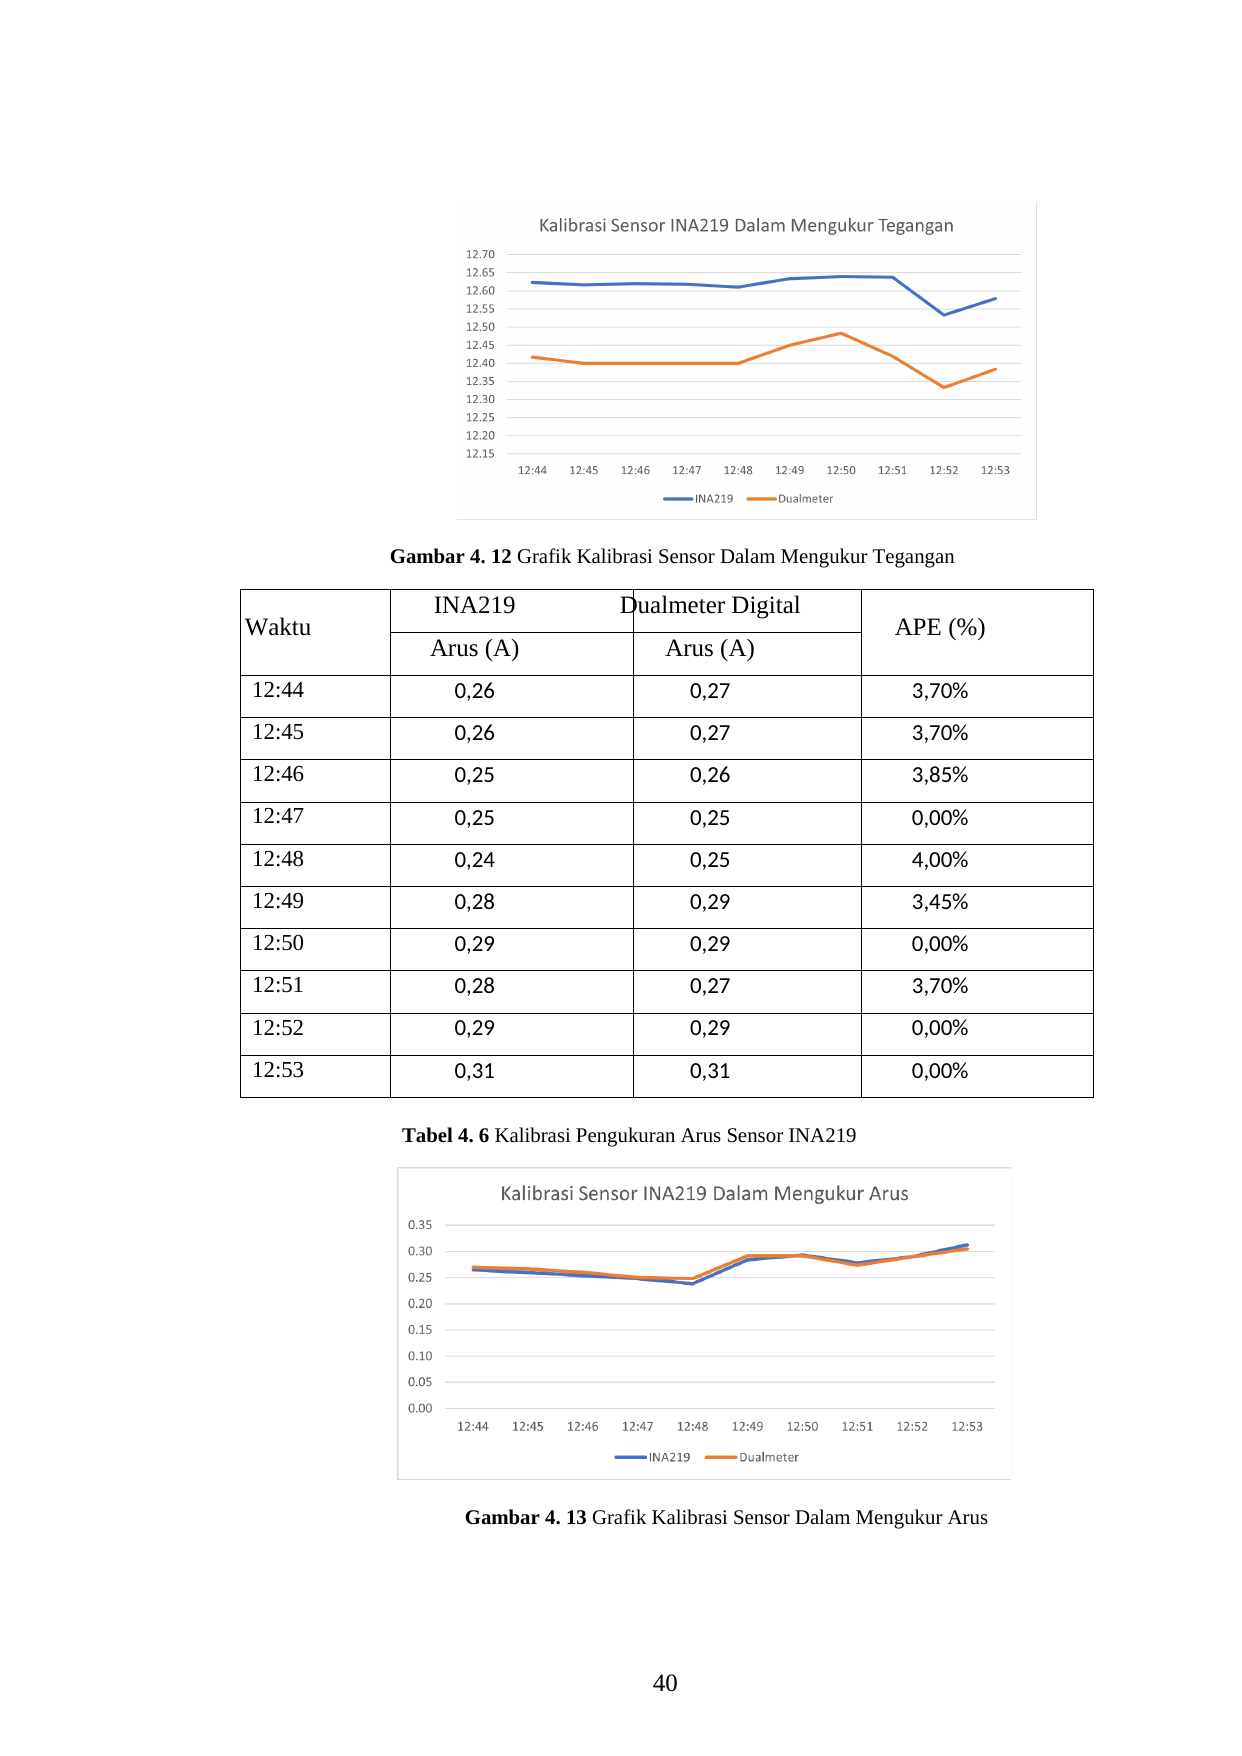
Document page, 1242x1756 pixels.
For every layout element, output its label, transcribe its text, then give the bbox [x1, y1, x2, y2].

table_cell 0,29 [391, 1014, 633, 1055]
text Gambar 4. 13 Grafik Kalibrasi Sensor Dalam Mengukur Arus [389, 1505, 1094, 1529]
text Tabel 4. 6 Kalibrasi Pengukuran Arus Sensor INA219 [164, 1123, 1094, 1147]
table_header Waktu [241, 590, 390, 675]
table_cell 0,27 [634, 718, 861, 759]
table_cell 12:53 [241, 1056, 390, 1097]
table_cell 12:50 [241, 929, 390, 970]
table_cell 0,00% [862, 1056, 1093, 1097]
table_cell 0,26 [391, 718, 633, 759]
table_cell 3,70% [862, 971, 1093, 1012]
table_cell 4,00% [862, 845, 1093, 886]
table_cell 0,27 [634, 971, 861, 1012]
table_header INA219 [391, 590, 633, 632]
picture [397, 1167, 1012, 1480]
table_cell 0,29 [634, 929, 861, 970]
table_header APE (%) [862, 590, 1093, 675]
table_cell 12:44 [241, 676, 390, 717]
table_cell 3,70% [862, 676, 1093, 717]
table_cell 0,25 [634, 845, 861, 886]
table_cell 3,70% [862, 718, 1093, 759]
table_cell 12:51 [241, 971, 390, 1012]
table_cell 12:52 [241, 1014, 390, 1055]
table_cell Arus (A) [634, 633, 861, 675]
text Gambar 4. 12 Grafik Kalibrasi Sensor Dalam Mengukur Tegangan [314, 544, 1094, 568]
table_cell 12:49 [241, 887, 390, 928]
picture [456, 202, 1037, 520]
table_cell 0,29 [634, 1014, 861, 1055]
table_cell 0,25 [634, 803, 861, 844]
table_header Dualmeter Digital [634, 590, 861, 632]
table_cell 0,00% [862, 1014, 1093, 1055]
table_cell 3,45% [862, 887, 1093, 928]
table_cell 0,28 [391, 887, 633, 928]
table_cell 0,31 [391, 1056, 633, 1097]
table_cell 0,26 [391, 676, 633, 717]
table_cell 0,29 [391, 929, 633, 970]
table_cell 12:47 [241, 803, 390, 844]
table_cell 0,31 [634, 1056, 861, 1097]
table_cell 0,00% [862, 929, 1093, 970]
table_cell 0,28 [391, 971, 633, 1012]
table_cell 12:45 [241, 718, 390, 759]
table_cell 0,25 [391, 760, 633, 802]
table_cell 12:46 [241, 760, 390, 802]
table_cell 12:48 [241, 845, 390, 886]
table_cell 0,27 [634, 676, 861, 717]
table_cell 0,26 [634, 760, 861, 802]
table_cell 0,24 [391, 845, 633, 886]
table_cell 3,85% [862, 760, 1093, 802]
table_cell Arus (A) [391, 633, 633, 675]
table_cell 0,00% [862, 803, 1093, 844]
table_cell 0,29 [634, 887, 861, 928]
table_cell 0,25 [391, 803, 633, 844]
